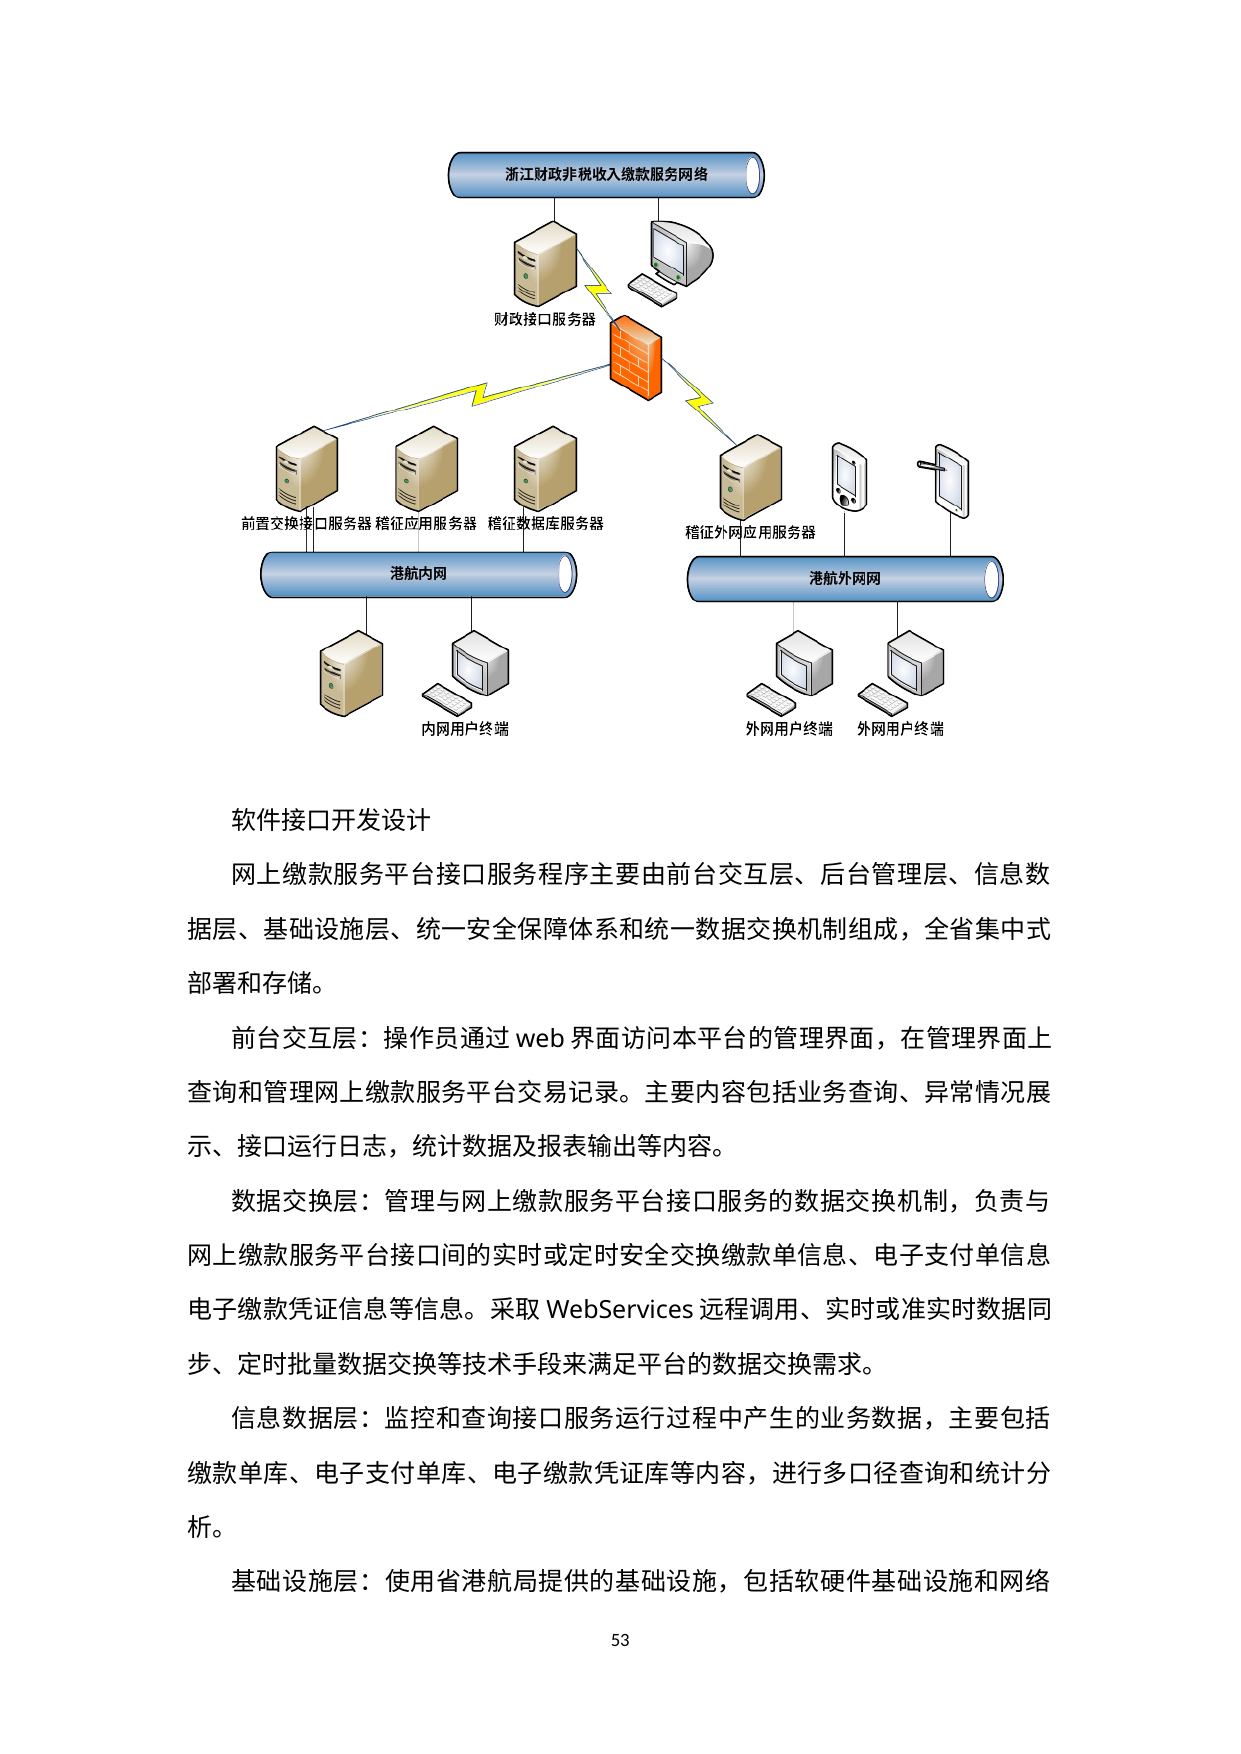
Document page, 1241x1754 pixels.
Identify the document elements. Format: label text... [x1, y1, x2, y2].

text 信息数据层：监控和查询接口服务运行过程中产生的业务数据，主要包括缴款单库、电子支付单库、电子缴款凭证库等内容，进行多口径查询和统计分析。 [187, 1399, 1053, 1544]
text 数据交换层：管理与网上缴款服务平台接口服务的数据交换机制，负责与网上缴款服务平台接口间的实时或定时安全交换缴款单信息、电子支付单信息、电子缴款凭证信息等信息。采取WebServices远程调用、实时或准实时数据同步、定时批量数据交换等技术手段来满足平台的数据交换需求。 [187, 1181, 1053, 1381]
text 网上缴款服务平台接口服务程序主要由前台交互层、后台管理层、信息数据层、基础设施层、统一安全保障体系和统一数据交换机制组成，全省集中式部署和存储。 [187, 855, 1053, 1000]
text 前台交互层：操作员通过web界面访问本平台的管理界面，在管理界面上查询和管理网上缴款服务平台交易记录。主要内容包括业务查询、异常情况展示、接口运行日志，统计数据及报表输出等内容。 [187, 1018, 1053, 1163]
text 软件接口开发设计 [187, 801, 1053, 837]
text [187, 1562, 1053, 1598]
